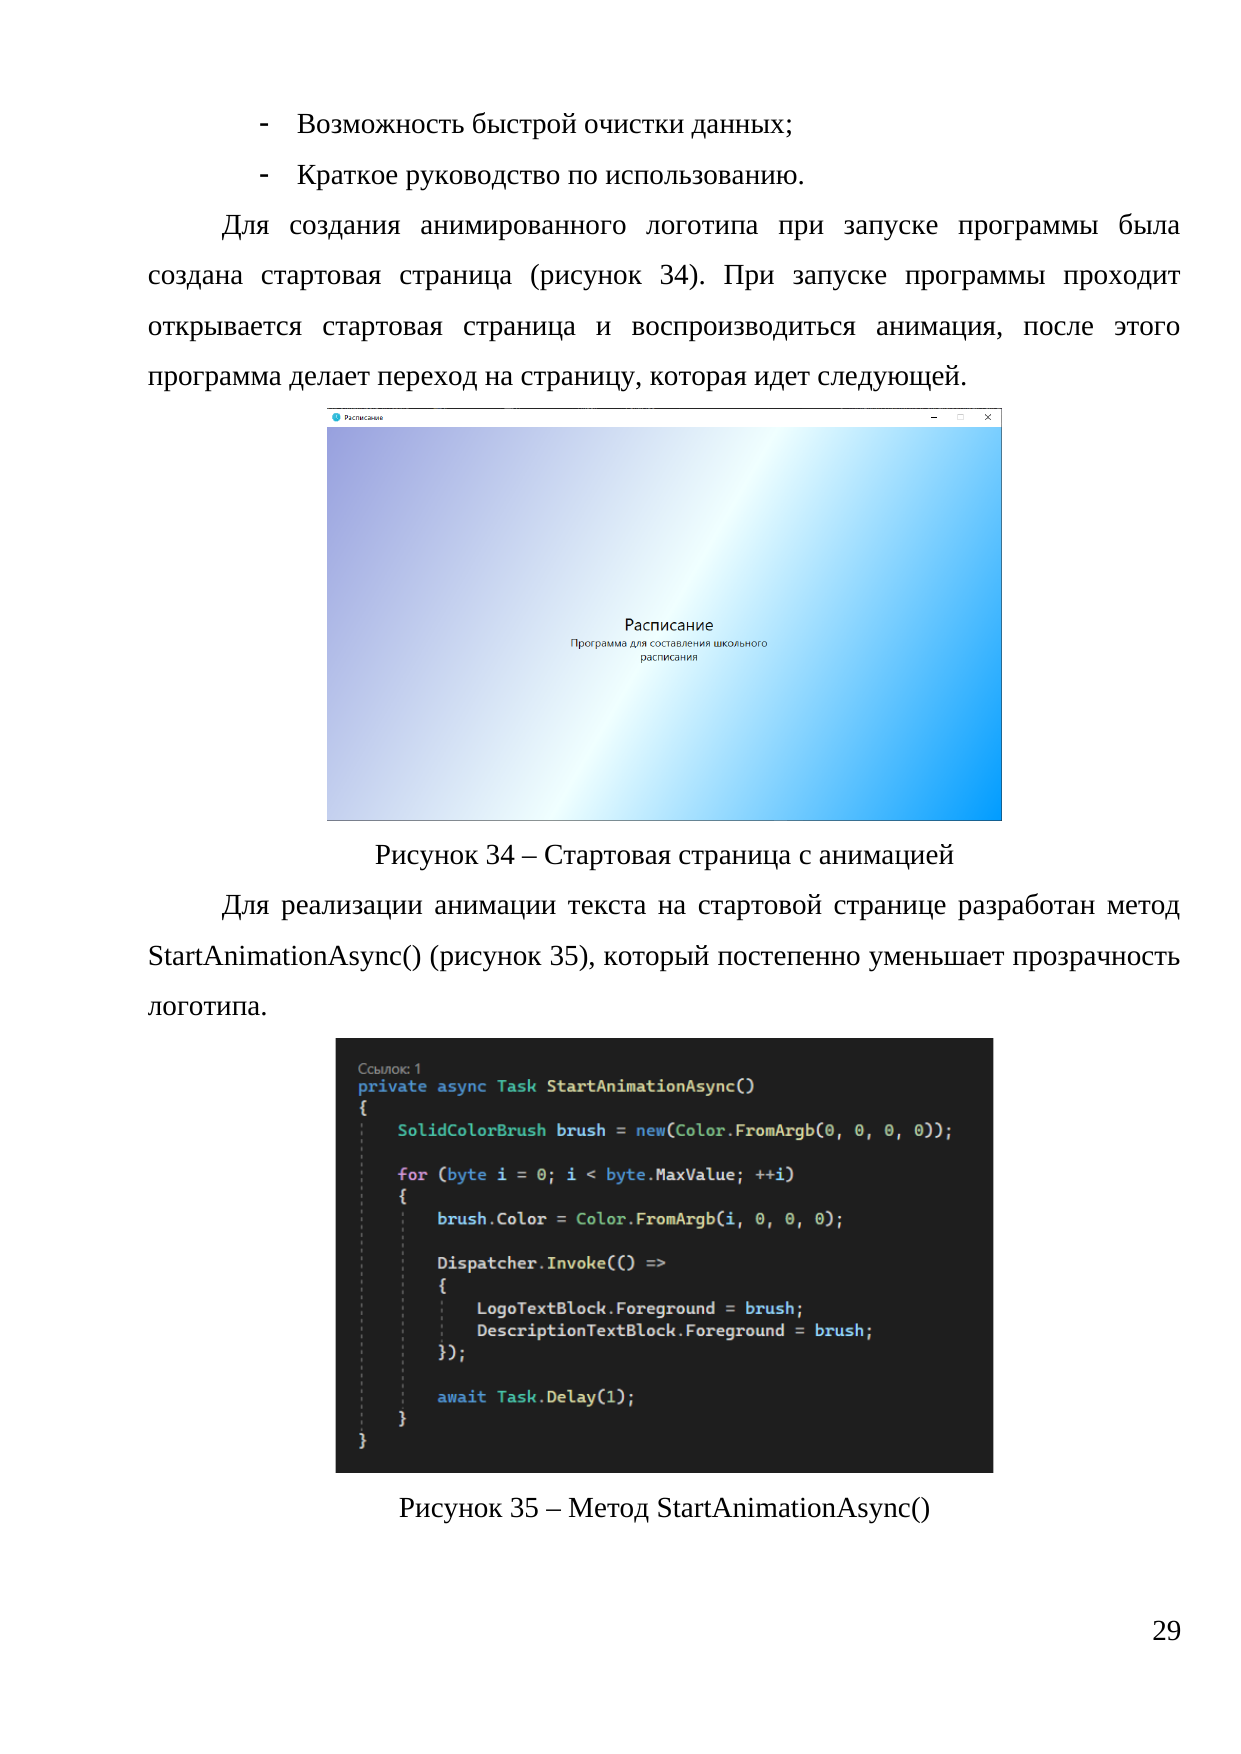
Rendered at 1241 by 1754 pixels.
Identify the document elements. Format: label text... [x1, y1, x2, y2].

text Для создания анимированного логотипа при запуске программы была создана стартовая страница (рисунок 34). При запуске программы проходит открывается стартовая страница и воспроизводиться анимация, после этого программа делает переход на страницу, которая идет следующей. [148, 207, 1181, 392]
text Рисунок 34 – Стартовая страница с анимацией [148, 837, 1181, 871]
picture [335, 1038, 994, 1473]
list Краткое руководство по использованию. [259, 157, 1181, 190]
list Возможность быстрой очистки данных; [259, 106, 1181, 140]
text Для реализации анимации текста на стартовой странице разработан метод StartAnimationAsync() (рисунок 35), который постепенно уменьшает прозрачность логотипа. [148, 887, 1181, 1021]
picture [327, 408, 1002, 821]
text Рисунок 35 – Метод StartAnimationAsync() [148, 1490, 1181, 1523]
